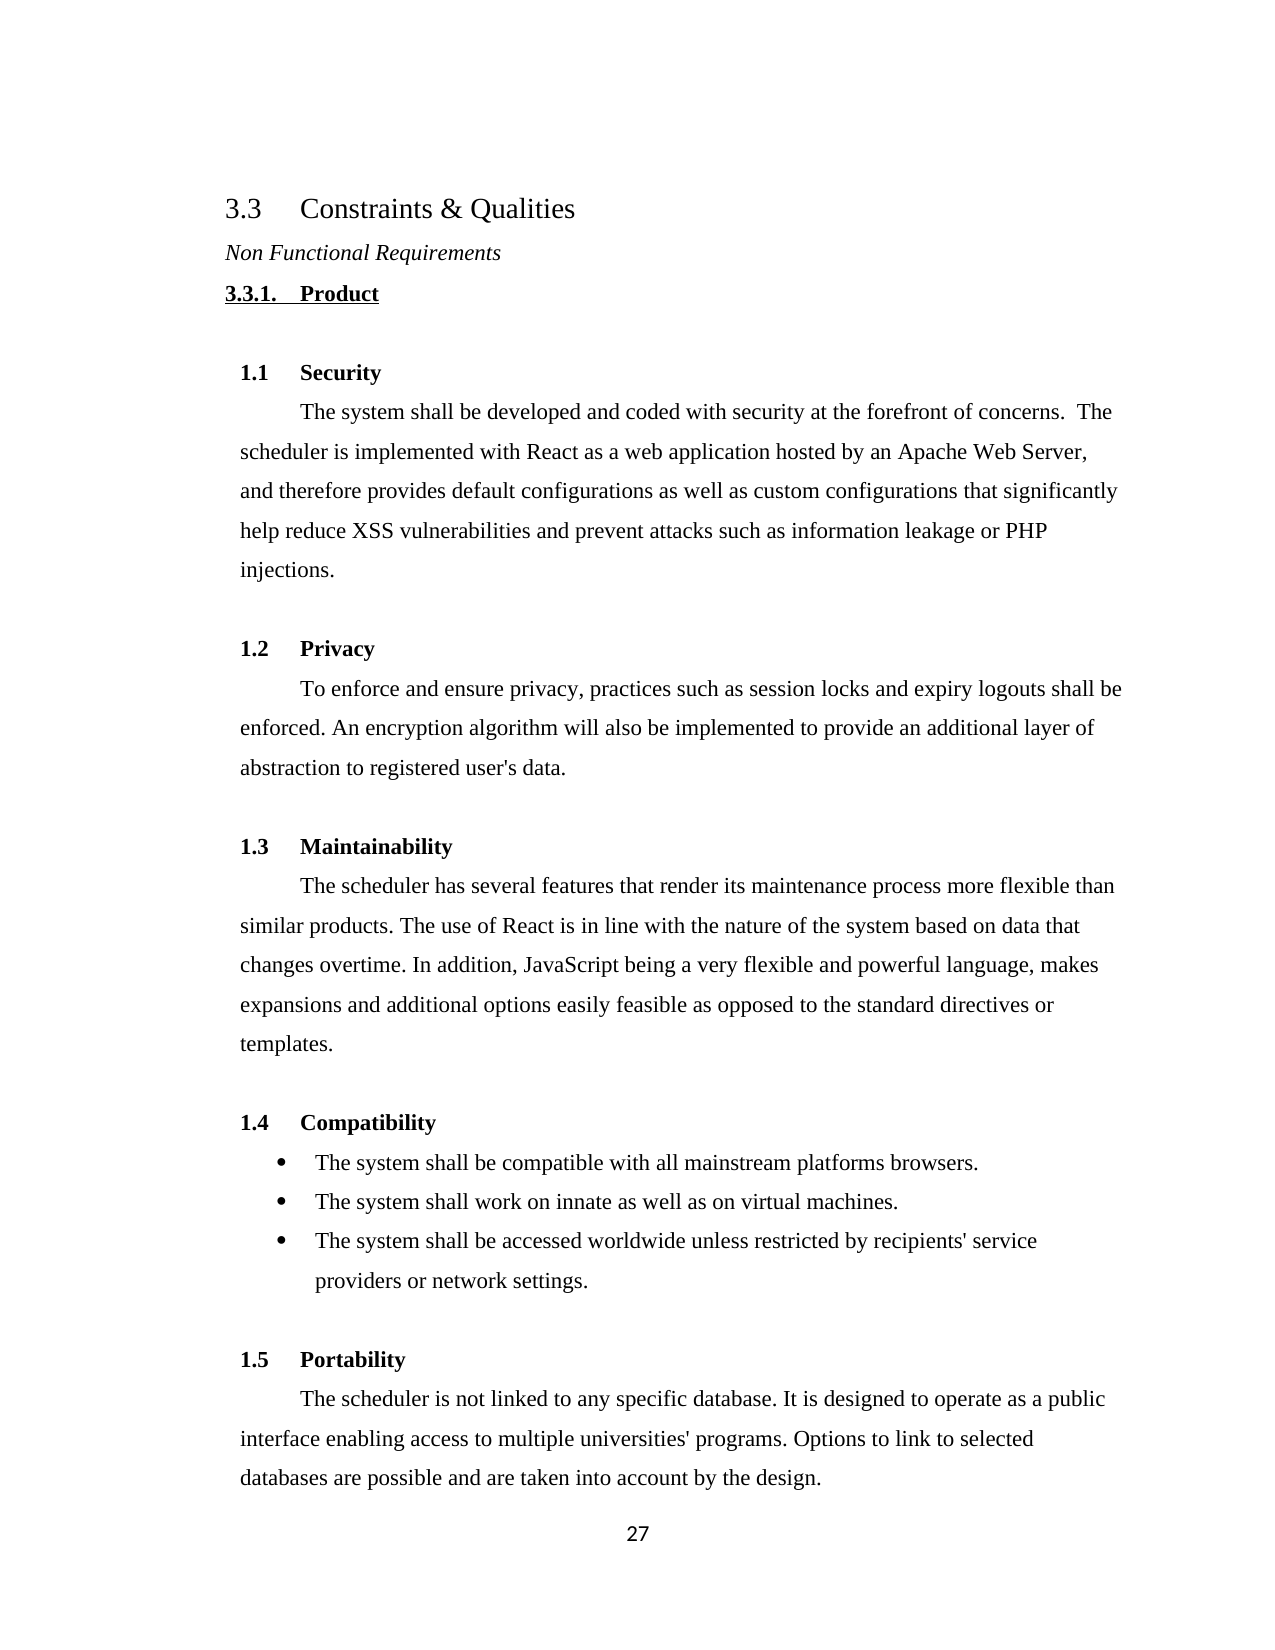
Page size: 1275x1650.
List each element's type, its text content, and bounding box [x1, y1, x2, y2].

text The system shall be developed and coded with security at the forefront of concerns. The scheduler is implemented with React as a web application hosted by an Apache Web Server, and therefore provides default configurations as well as custom configurations that significantly help reduce XSS vulnerabilities and prevent attacks such as information leakage or PHP injections. [240, 398, 1125, 583]
text 3.3.1. Product [150, 280, 1125, 306]
text 1.2 Privacy [240, 635, 1125, 662]
text Non Functional Requirements [150, 239, 1125, 265]
text The scheduler has several features that render its maintenance process more flexible than similar products. The use of React is in line with the nature of the system based on data that changes overtime. In addition, JavaScript being a very flexible and powerful language, makes expansions and additional options easily feasible as opposed to the standard directives or templates. [240, 872, 1125, 1056]
text 1.4 Compatibility [240, 1109, 1125, 1135]
text To enforce and ensure privacy, practices such as session locks and expiry logouts shall be enforced. An encryption algorithm will also be implemented to provide an additional layer of abstraction to registered user's data. [240, 675, 1125, 780]
text 1.5 Portability [240, 1346, 1125, 1372]
text 3.3 Constraints & Qualities [150, 191, 1125, 224]
text 1.3 Maintainability [240, 833, 1125, 859]
text 1.1 Security [240, 359, 1125, 385]
list The system shall be accessed worldwide unless restricted by recipients' service providers or network settings. [277, 1227, 1125, 1293]
list The system shall work on innate as well as on virtual machines. [277, 1188, 1125, 1214]
text The scheduler is not linked to any specific database. It is designed to operate as a public interface enabling access to multiple universities' programs. Options to link to selected databases are possible and are taken into account by the design. [240, 1385, 1125, 1491]
list The system shall be compatible with all mainstream platforms browsers. [277, 1148, 1125, 1175]
